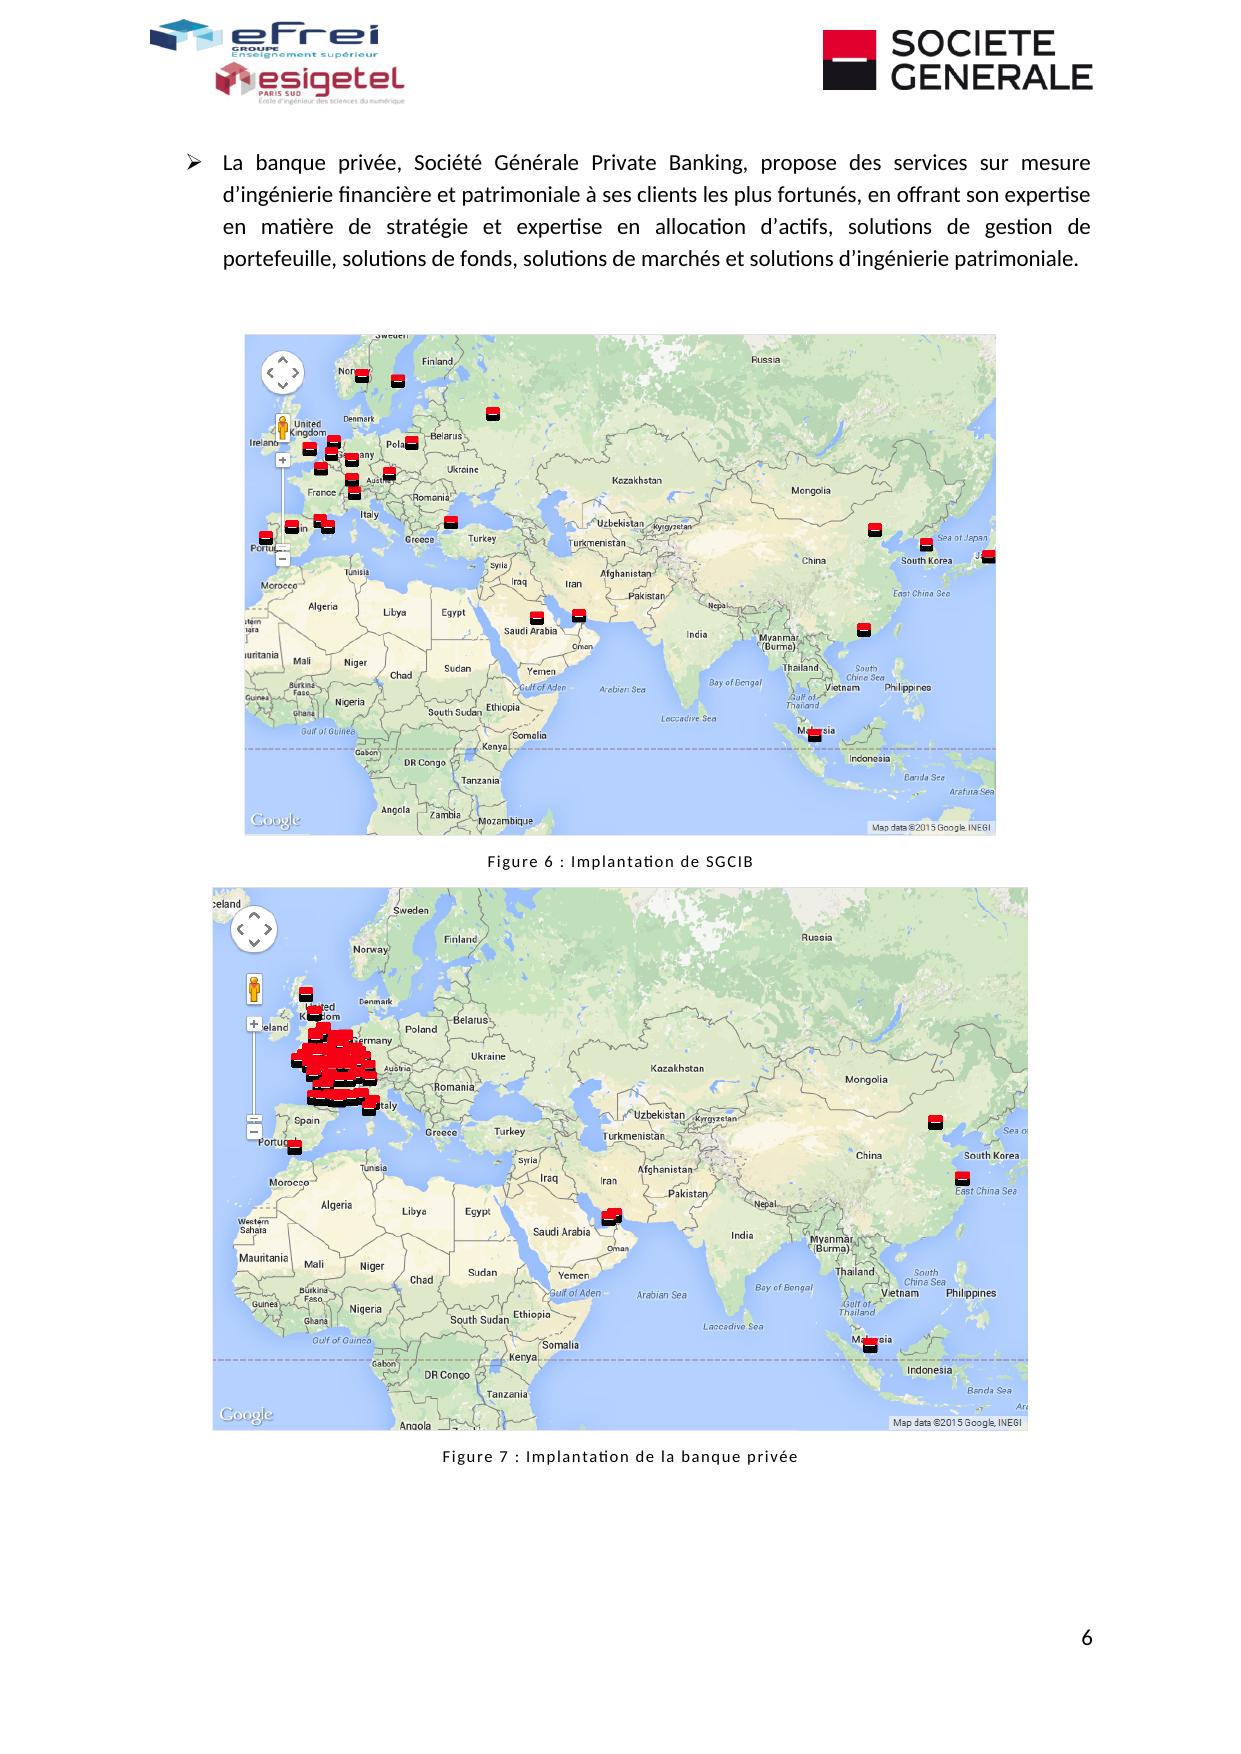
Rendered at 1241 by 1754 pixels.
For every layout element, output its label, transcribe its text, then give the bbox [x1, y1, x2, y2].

picture [244, 333, 996, 836]
picture [823, 30, 1093, 90]
subtitle Figure 7 : Implantation de la banque privée [148, 1447, 1093, 1467]
subtitle Figure 6 : Implantation de SGCIB [148, 852, 1093, 872]
list La banque privée, Société Générale Private Banking, propose des services sur mesure d’ingénierie financière et patrimoniale à ses clients les plus fortunés, en offrant son expertise en matière de stratégie et expertise en allocation d’actifs, solutions de gestion de portefeuille, solutions de fonds, solutions de marchés et solutions d’ingénierie patrimoniale. [185, 148, 1093, 272]
picture [148, 7, 413, 139]
picture [212, 887, 1028, 1431]
